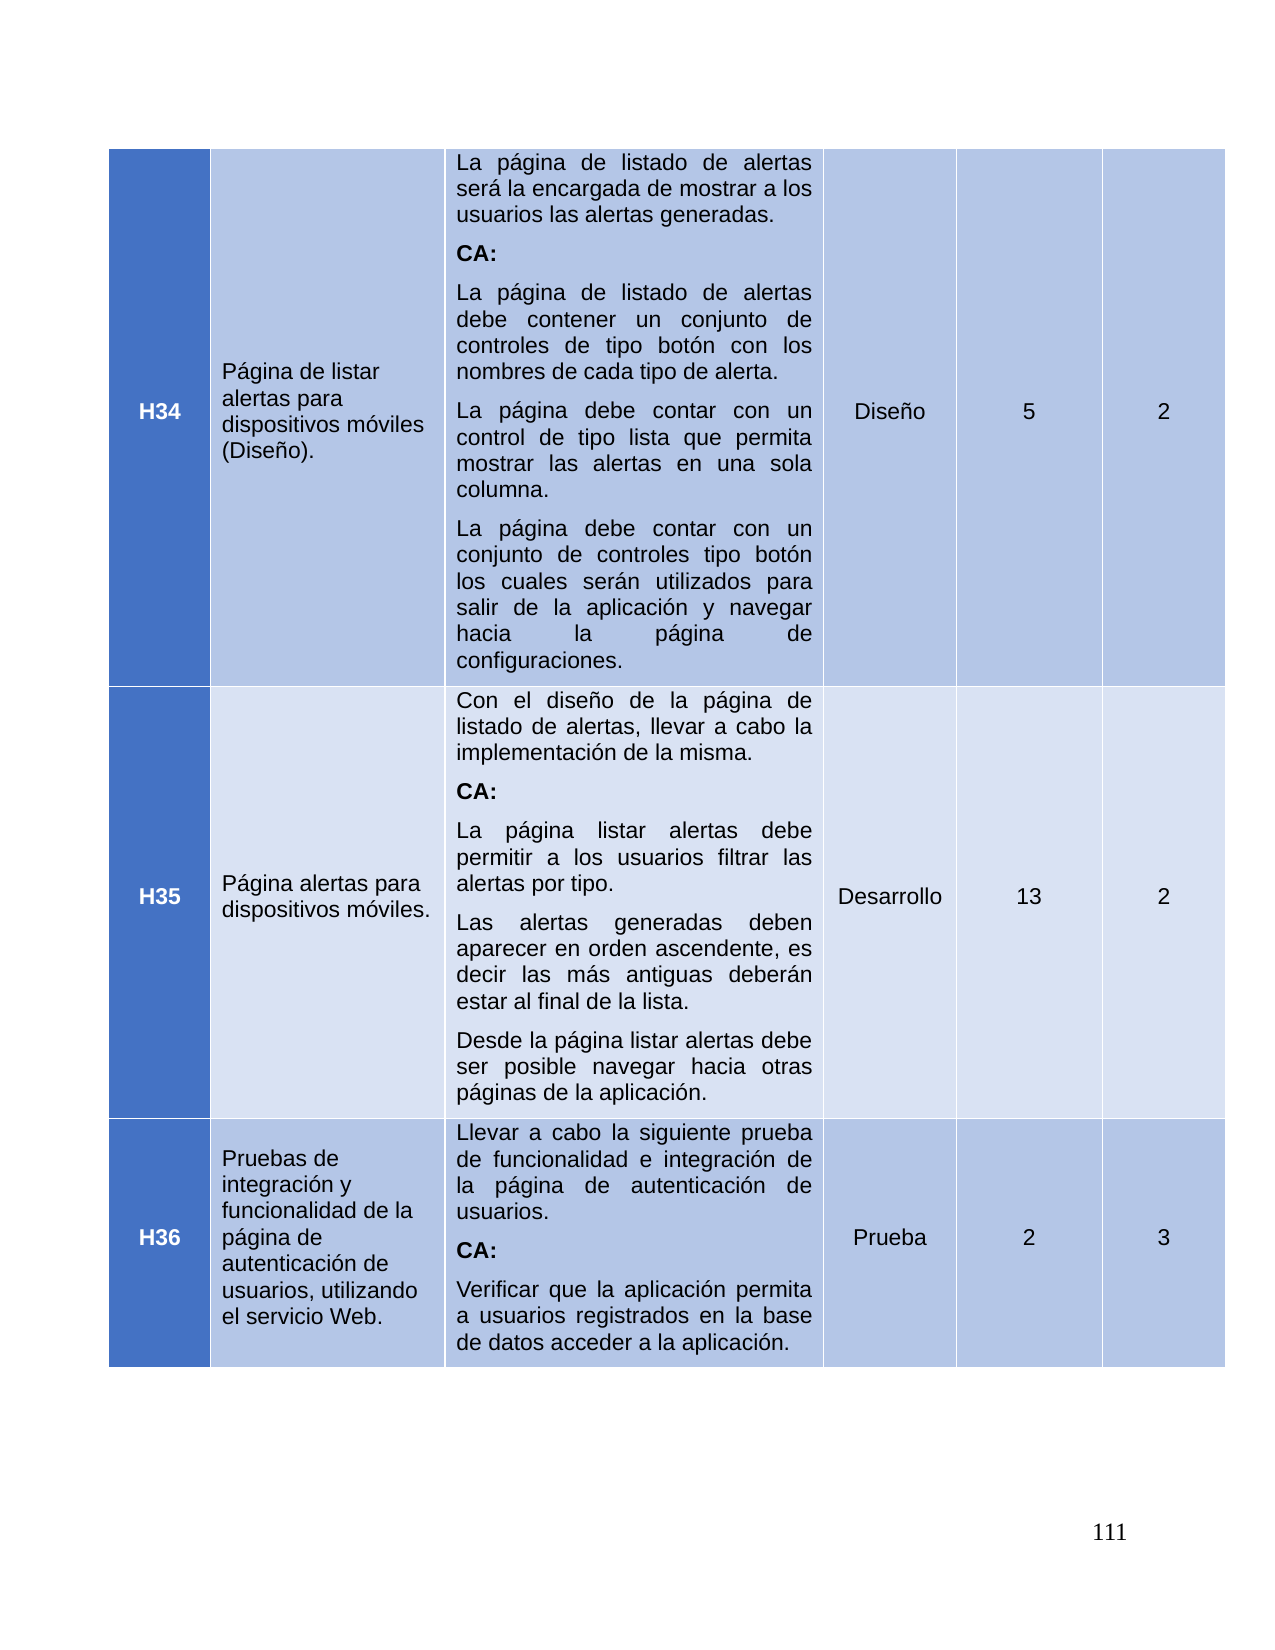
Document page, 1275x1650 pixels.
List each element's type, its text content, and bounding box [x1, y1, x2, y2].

table_cell H35 [109, 687, 210, 1118]
table_cell H36 [109, 1119, 210, 1367]
table_header Diseño [824, 149, 956, 686]
table_header 2 [1103, 149, 1225, 686]
table_header Página de listar alertas para dispositivos móviles (Diseño). [211, 149, 444, 686]
table_cell Prueba [824, 1119, 956, 1367]
table_cell 13 [957, 687, 1102, 1118]
table_cell Desarrollo [824, 687, 956, 1118]
table_cell Pruebas de integración y funcionalidad de la página de autenticación de usuarios, utilizando el servicio Web. [211, 1119, 444, 1367]
table_cell Con el diseño de la página de listado de alertas, llevar a cabo la implementación de la misma. CA: La página listar alertas debe permitir a los usuarios filtrar las alertas por tipo. Las alertas generadas deben aparecer en orden ascendente, es decir las más antiguas deberán estar al final de la lista. Desde la página listar alertas debe ser posible navegar hacia otras páginas de la aplicación. [446, 687, 823, 1118]
table_cell 2 [957, 1119, 1102, 1367]
table_cell 2 [1103, 687, 1225, 1118]
table_cell 3 [1103, 1119, 1225, 1367]
table_header La página de listado de alertas será la encargada de mostrar a los usuarios las alertas generadas. CA: La página de listado de alertas debe contener un conjunto de controles de tipo botón con los nombres de cada tipo de alerta. La página debe contar con un control de tipo lista que permita mostrar las alertas en una sola columna. La página debe contar con un conjunto de controles tipo botón los cuales serán utilizados para salir de la aplicación y navegar hacia la página de configuraciones. [446, 149, 823, 686]
table_cell Llevar a cabo la siguiente prueba de funcionalidad e integración de la página de autenticación de usuarios. CA: Verificar que la aplicación permita a usuarios registrados en la base de datos acceder a la aplicación. [446, 1119, 823, 1367]
table_header H34 [109, 149, 210, 686]
table_header 5 [957, 149, 1102, 686]
table_cell Página alertas para dispositivos móviles. [211, 687, 444, 1118]
